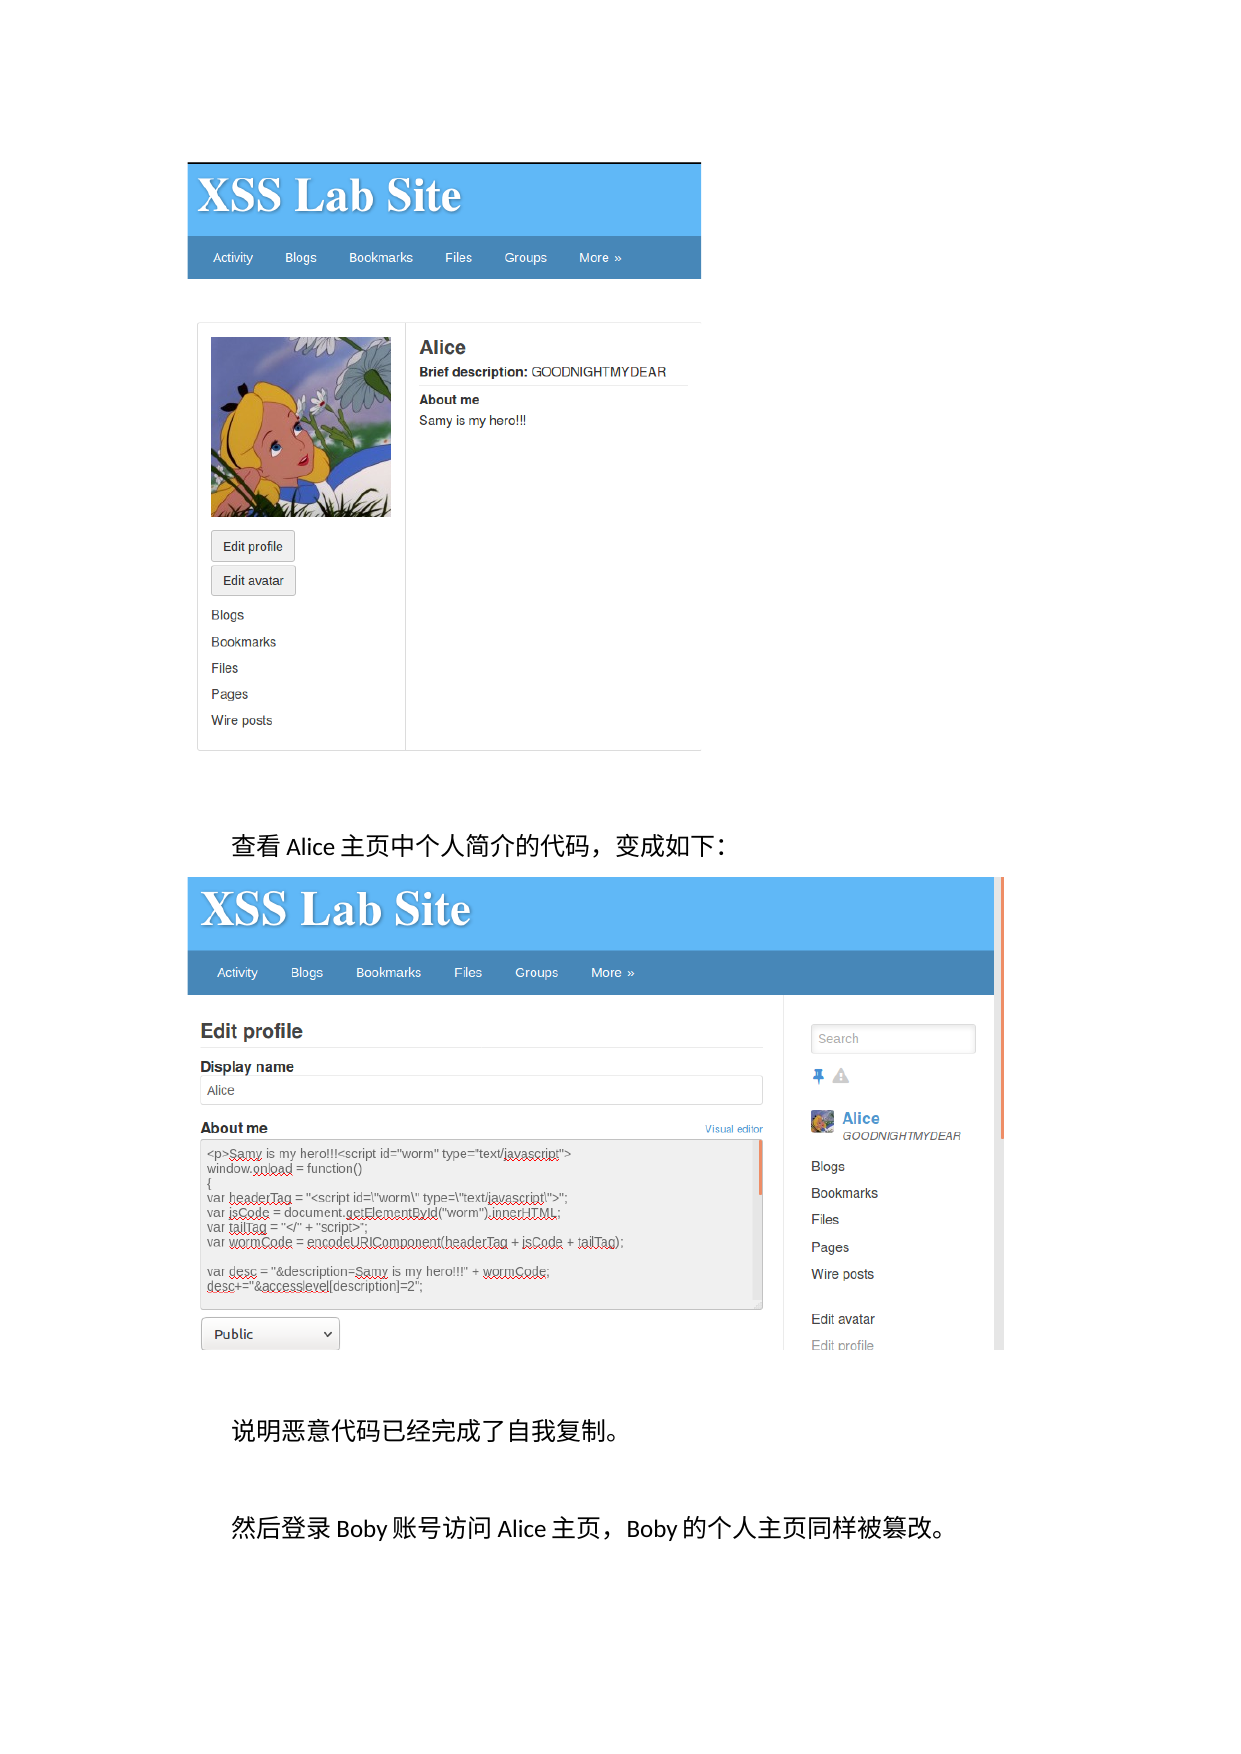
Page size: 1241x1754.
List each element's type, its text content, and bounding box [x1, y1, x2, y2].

text 然后登录Boby账号访问Alice主页，Boby的个人主页同样被篡改。 [187, 1494, 1053, 1559]
picture [187, 162, 702, 759]
text 说明恶意代码已经完成了自我复制。 [187, 1397, 1053, 1462]
picture [187, 877, 1004, 1350]
